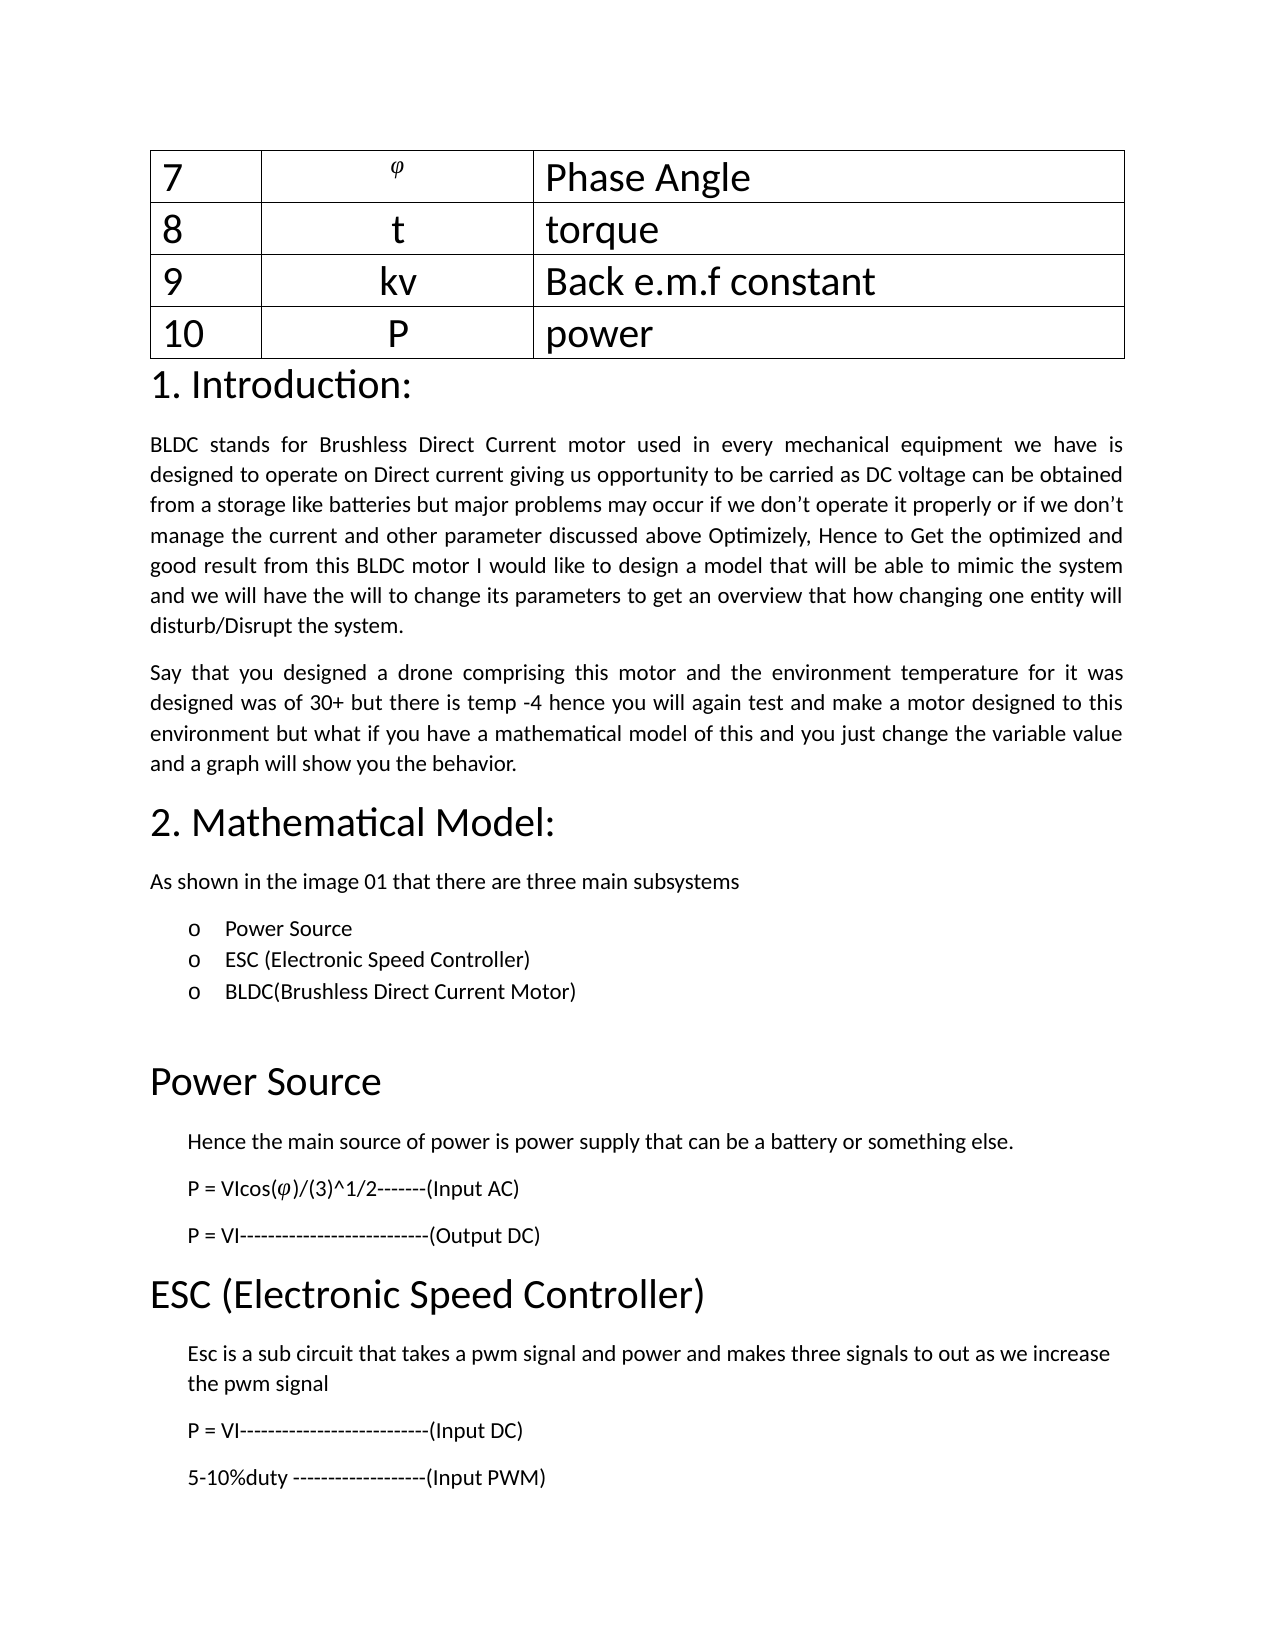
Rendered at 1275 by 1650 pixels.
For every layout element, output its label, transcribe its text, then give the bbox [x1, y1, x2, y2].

text As shown in the image 01 that there are three main subsystems [150, 867, 1125, 895]
text Esc is a sub circuit that takes a pwm signal and power and makes three signals to out as we increase the pwm signal [187, 1339, 1125, 1397]
table_cell 8 [151, 203, 261, 254]
text P = VI---------------------------(Output DC) [187, 1221, 1125, 1249]
table_cell P [262, 307, 533, 357]
table_cell [262, 151, 533, 202]
table_cell 7 [151, 151, 261, 202]
table_cell power [534, 307, 1124, 357]
table_cell torque [534, 203, 1124, 254]
list BLDC(Brushless Direct Current Motor) [187, 977, 1125, 1006]
list ESC (Electronic Speed Controller) [187, 946, 1125, 975]
text P = VI---------------------------(Input DC) [187, 1416, 1125, 1444]
table_cell 10 [151, 307, 261, 357]
text Hence the main source of power is power supply that can be a battery or something else. [187, 1127, 1125, 1155]
text Say that you designed a drone comprising this motor and the environment temperature for it was designed was of 30+ but there is temp -4 hence you will again test and make a motor designed to this environment but what if you have a mathematical model of this and you just change the variable value and a graph will show you the behavior. [150, 658, 1125, 777]
text 2. Mathematical Model: [150, 796, 1125, 847]
text P = VIcos()/(3)^1/2-------(Input AC) [187, 1174, 1125, 1202]
table_cell 9 [151, 255, 261, 306]
text 5-10%duty -------------------(Input PWM) [187, 1463, 1125, 1491]
text ESC (Electronic Speed Controller) [150, 1268, 1125, 1318]
text 1. Introduction: [150, 359, 1125, 409]
list Power Source [187, 914, 1125, 943]
text BLDC stands for Brushless Direct Current motor used in every mechanical equipment we have is designed to operate on Direct current giving us opportunity to be carried as DC voltage can be obtained from a storage like batteries but major problems may occur if we don’t operate it properly or if we don’t manage the current and other parameter discussed above Optimizely, Hence to Get the optimized and good result from this BLDC motor I would like to design a model that will be able to mimic the system and we will have the will to change its parameters to get an overview that how changing one entity will disturb/Disrupt the system. [150, 430, 1125, 639]
table_cell Back e.m.f constant [534, 255, 1124, 306]
table_cell Phase Angle [534, 151, 1124, 202]
table_cell kv [262, 255, 533, 306]
table_cell t [262, 203, 533, 254]
text Power Source [150, 1055, 1125, 1106]
